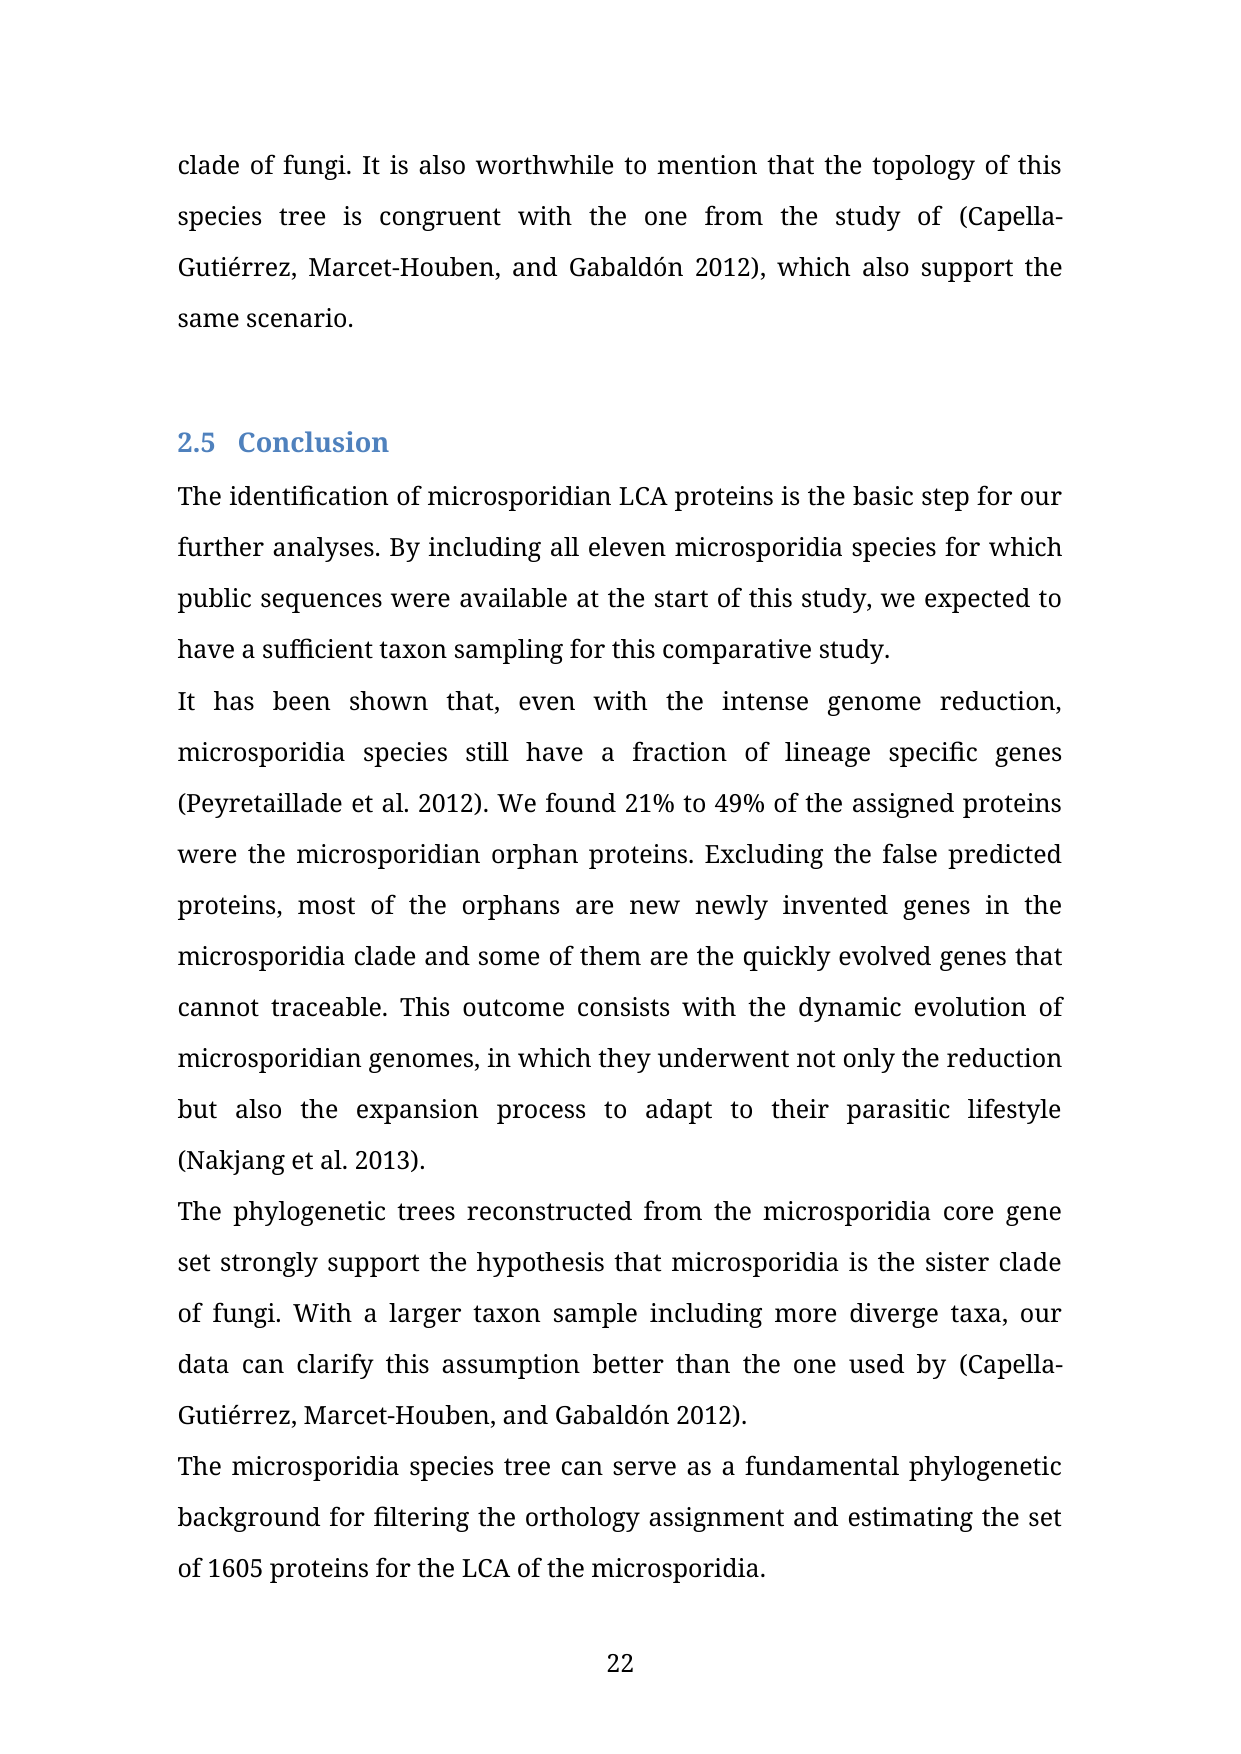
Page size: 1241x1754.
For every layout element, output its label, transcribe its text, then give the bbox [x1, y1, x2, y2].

text The phylogenetic trees reconstructed from the microsporidia core gene set strongly support the hypothesis that microsporidia is the sister clade of fungi. With a larger taxon sample including more diverge taxa, our data can clarify this assumption better than the one used by (Capella-Gutiérrez, Marcet-Houben, and Gabaldón 2012). [177, 1194, 1063, 1432]
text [177, 148, 1063, 335]
text The identification of microsporidian LCA proteins is the basic step for our further analyses. By including all eleven microsporidia species for which public sequences were available at the start of this study, we expected to have a sufficient taxon sampling for this comparative study. [177, 479, 1063, 666]
subtitle Conclusion [177, 424, 1063, 461]
text The microsporidia species tree can serve as a fundamental phylogenetic background for filtering the orthology assignment and estimating the set of 1605 proteins for the LCA of the microsporidia. [177, 1449, 1063, 1585]
text It has been shown that, even with the intense genome reduction, microsporidia species still have a fraction of lineage specific genes (Peyretaillade et al. 2012). We found 21% to 49% of the assigned proteins were the microsporidian orphan proteins. Excluding the false predicted proteins, most of the orphans are new newly invented genes in the microsporidia clade and some of them are the quickly evolved genes that cannot traceable. This outcome consists with the dynamic evolution of microsporidian genomes, in which they underwent not only the reduction but also the expansion process to adapt to their parasitic lifestyle (Nakjang et al. 2013). [177, 683, 1063, 1177]
